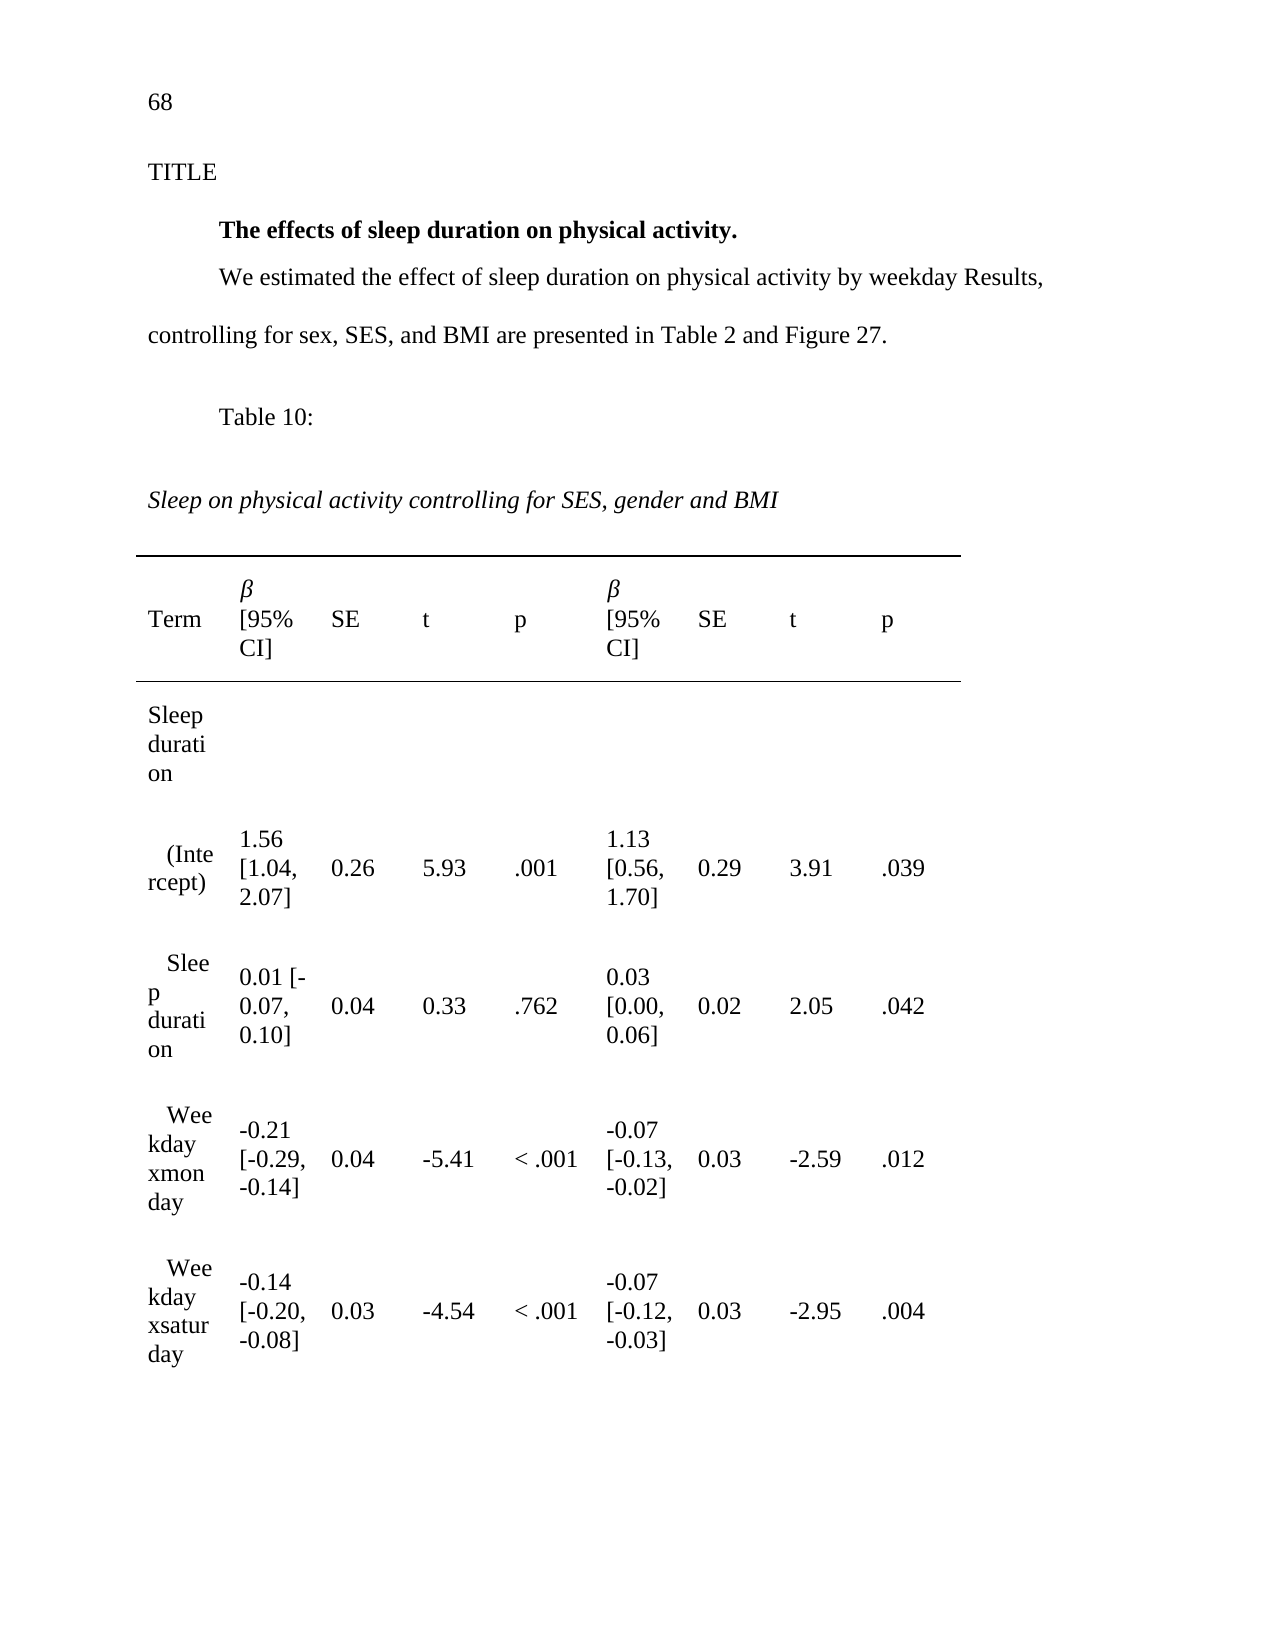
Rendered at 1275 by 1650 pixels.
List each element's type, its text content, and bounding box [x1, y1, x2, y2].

text We estimated the effect of sleep duration on physical activity by weekday Results, controlling for sex, SES, and BMI are presented in Table 2 and Figure 27. [148, 262, 1127, 349]
text Sleep on physical activity controlling for SES, gender and BMI [148, 485, 1127, 514]
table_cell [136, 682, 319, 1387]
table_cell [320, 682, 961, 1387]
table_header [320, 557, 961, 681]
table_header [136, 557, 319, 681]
text Table 10: [148, 402, 1127, 431]
subtitle The effects of sleep duration on physical activity. [148, 215, 1127, 244]
